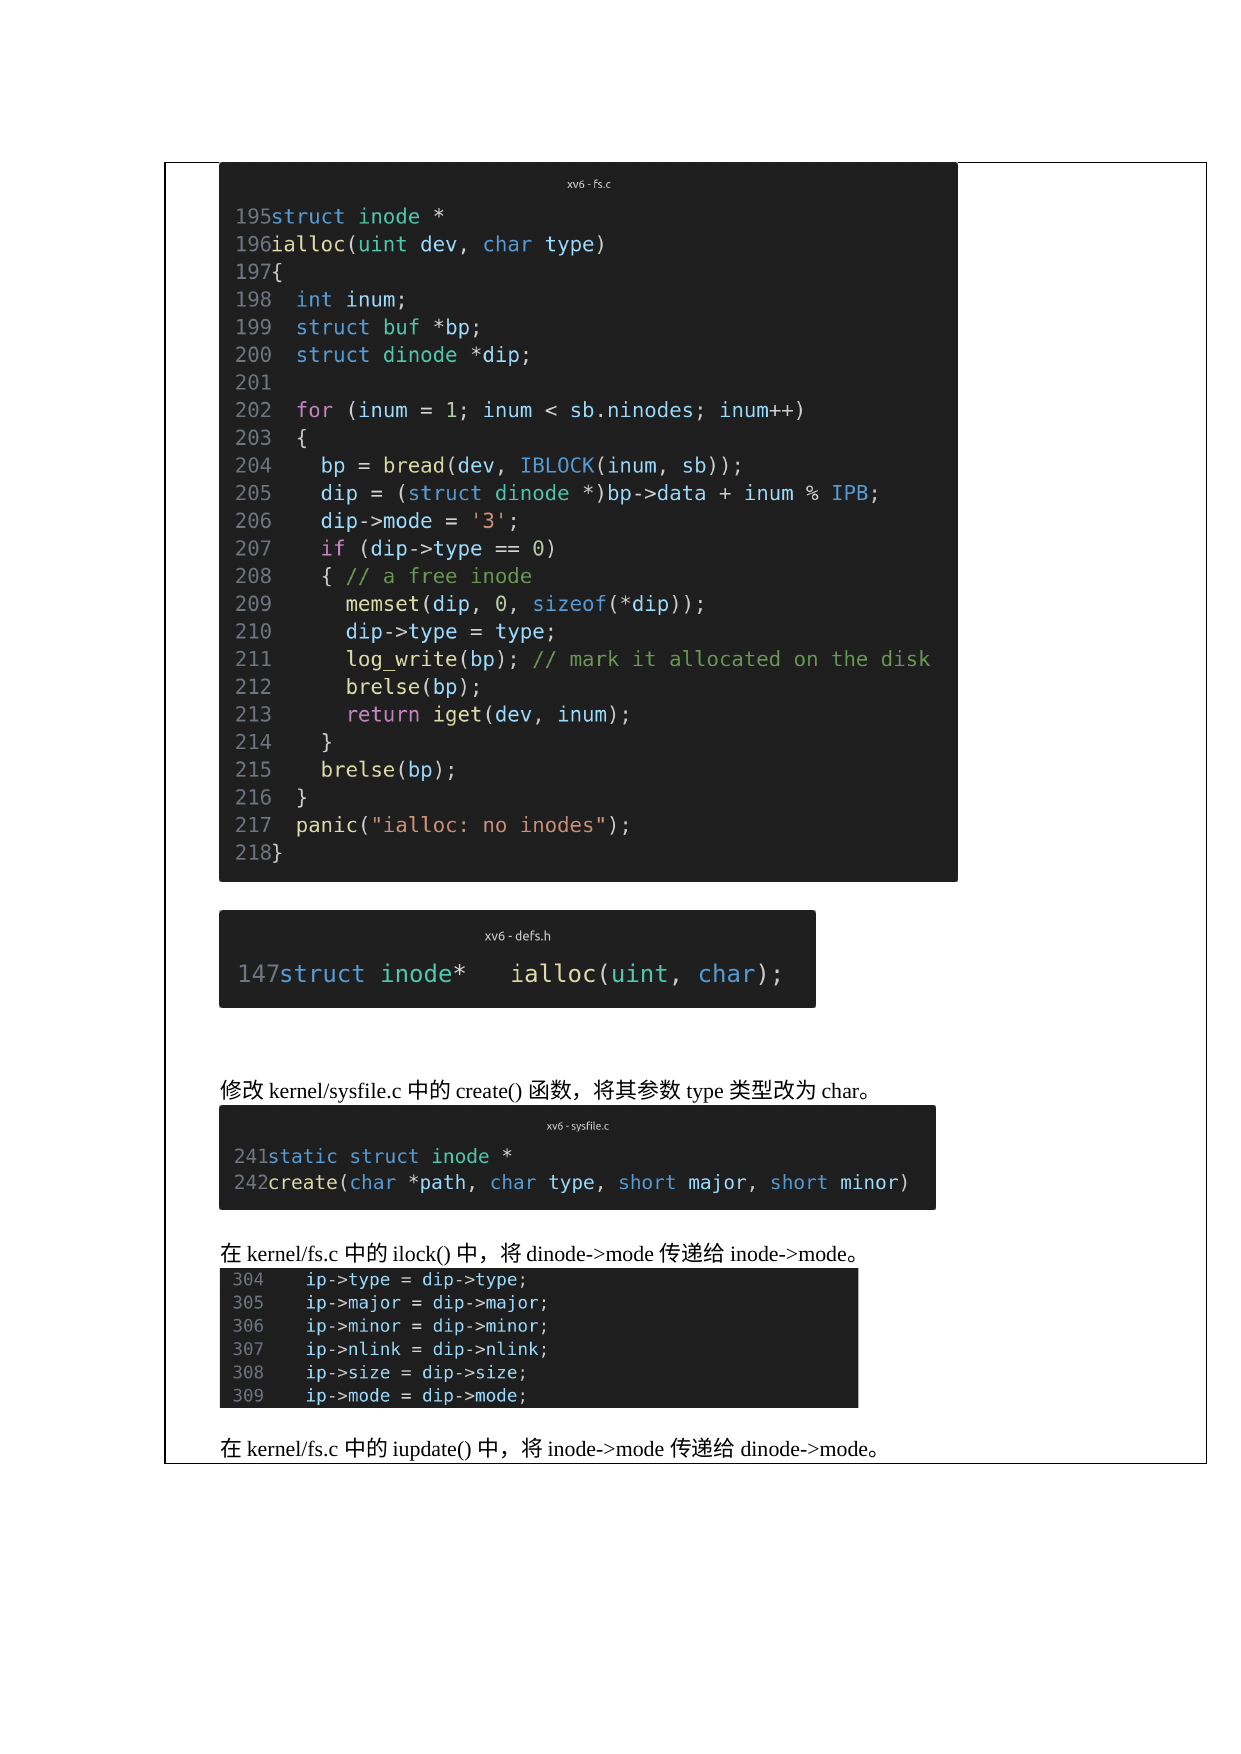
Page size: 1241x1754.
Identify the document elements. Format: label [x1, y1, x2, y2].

picture [219, 1268, 859, 1408]
table_header [166, 163, 1206, 1463]
picture [219, 910, 816, 1008]
picture [219, 162, 958, 882]
picture [219, 1105, 936, 1210]
